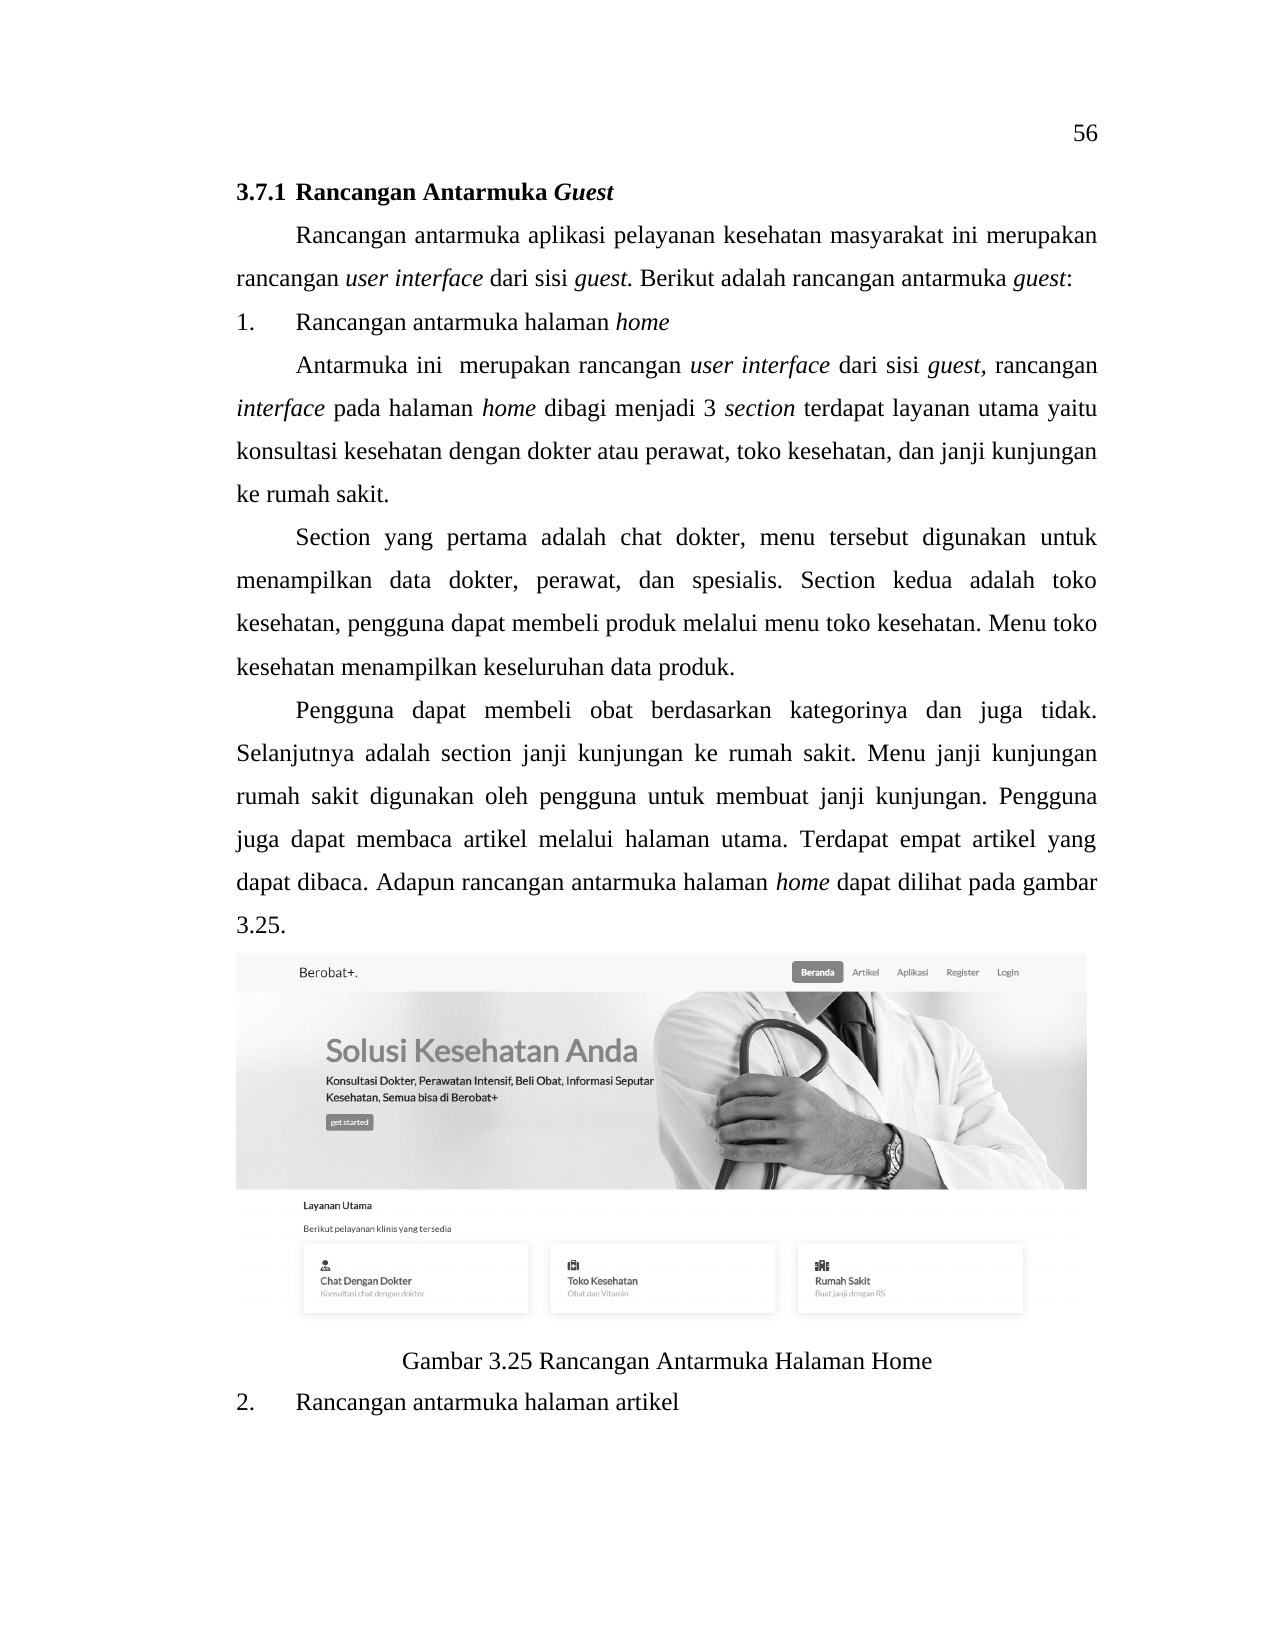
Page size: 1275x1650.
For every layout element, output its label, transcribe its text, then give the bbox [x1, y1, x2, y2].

text Rancangan antarmuka aplikasi pelayanan kesehatan masyarakat ini merupakan rancangan user interface dari sisi guest. Berikut adalah rancangan antarmuka guest: [236, 220, 1098, 292]
list Rancangan antarmuka halaman home [236, 307, 1098, 335]
subtitle Rancangan Antarmuka Guest [236, 177, 1098, 206]
list Antarmuka ini merupakan rancangan user interface dari sisi guest, rancangan interface pada halaman home dibagi menjadi 3 section terdapat layanan utama yaitu konsultasi kesehatan dengan dokter atau perawat, toko kesehatan, dan janji kunjungan ke rumah sakit. [236, 350, 1098, 508]
list Section yang pertama adalah chat dokter, menu tersebut digunakan untuk menampilkan data dokter, perawat, dan spesialis. Section kedua adalah toko kesehatan, pengguna dapat membeli produk melalui menu toko kesehatan. Menu toko kesehatan menampilkan keseluruhan data produk. [236, 522, 1098, 680]
text Gambar 3.25 Rancangan Antarmuka Halaman Home [236, 1346, 1098, 1375]
list Rancangan antarmuka halaman artikel [236, 1387, 1098, 1416]
list Pengguna dapat membeli obat berdasarkan kategorinya dan juga tidak. Selanjutnya adalah section janji kunjungan ke rumah sakit. Menu janji kunjungan rumah sakit digunakan oleh pengguna untuk membuat janji kunjungan. Pengguna juga dapat membaca artikel melalui halaman utama. Terdapat empat artikel yang dapat dibaca. Adapun rancangan antarmuka halaman home dapat dilihat pada gambar 3.25. [236, 695, 1098, 939]
